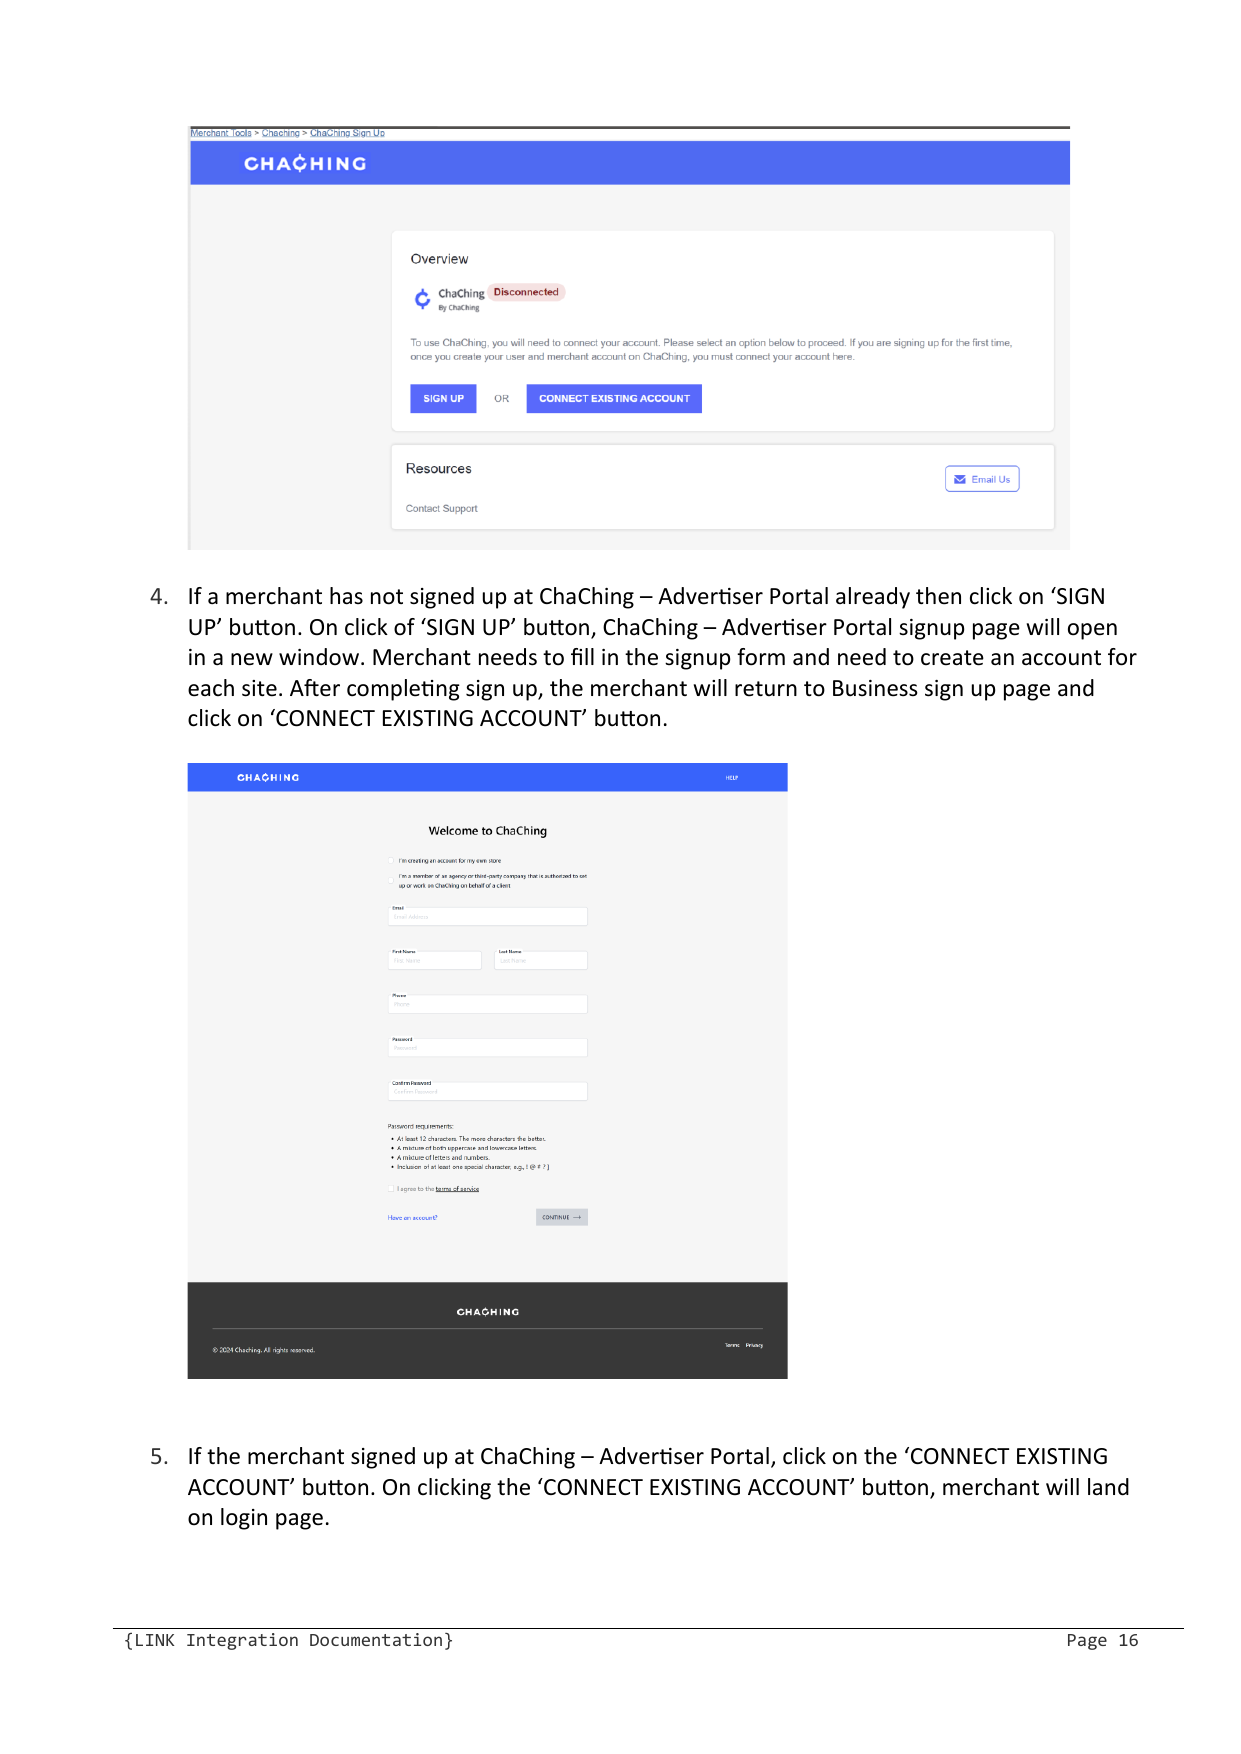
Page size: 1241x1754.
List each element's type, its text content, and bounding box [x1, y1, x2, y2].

list If the merchant signed up at ChaChing – Advertiser Portal, click on the ‘CONNECT EXISTING ACCOUNT’ button. On clicking the ‘CONNECT EXISTING ACCOUNT’ button, merchant will land on login page. [150, 1440, 1144, 1532]
list If a merchant has not signed up at ChaChing – Advertiser Portal already then click on ‘SIGN UP’ button. On click of ‘SIGN UP’ button, ChaChing – Advertiser Portal signup page will open in a new window. Merchant needs to fill in the signup form and need to create an account for each site. After completing sign up, the merchant will return to Business sign up page and click on ‘CONNECT EXISTING ACCOUNT’ button. [150, 580, 1144, 733]
picture [187, 763, 788, 1379]
picture [187, 126, 1071, 550]
